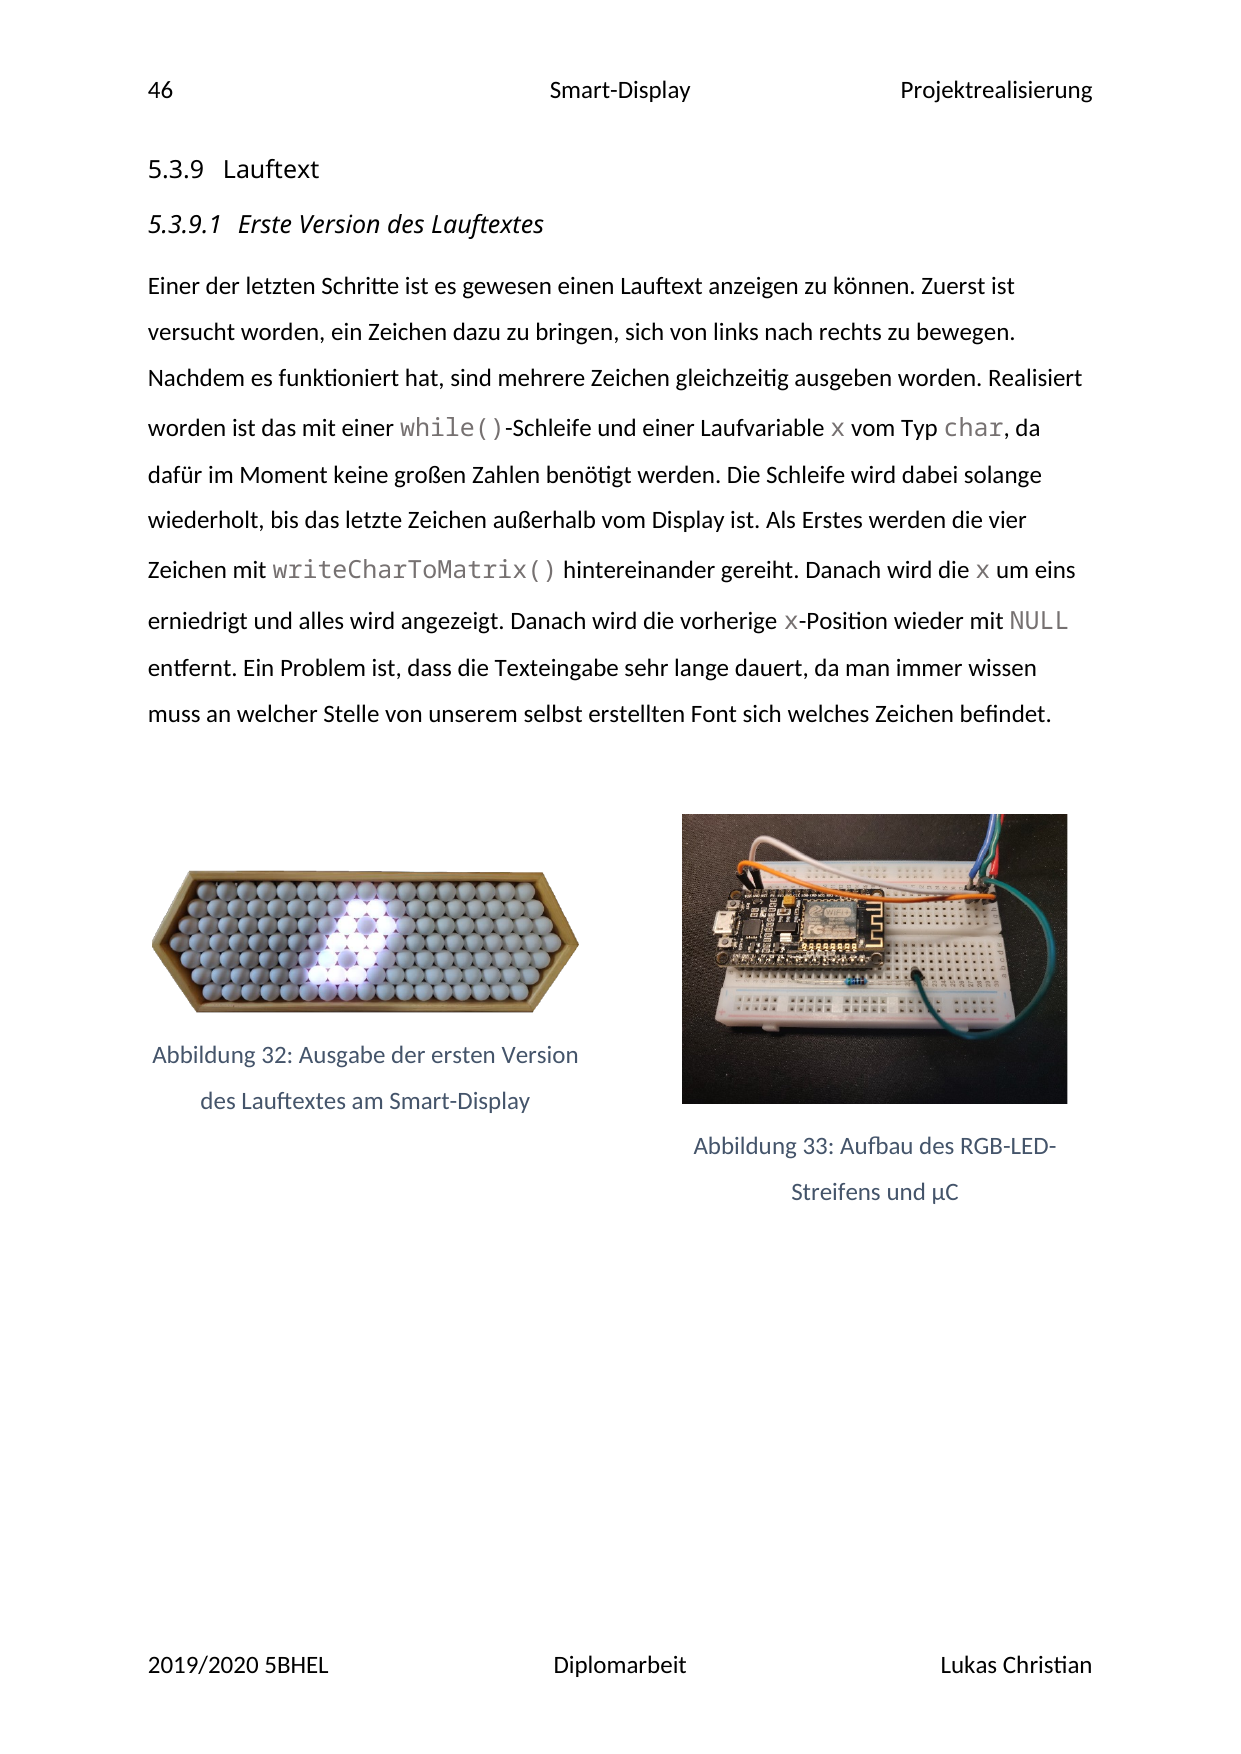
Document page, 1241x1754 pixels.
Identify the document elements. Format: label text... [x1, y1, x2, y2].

subtitle Erste Version des Lauftextes [148, 207, 1093, 241]
subtitle Lauftext [148, 152, 1093, 186]
text Einer der letzten Schritte ist es gewesen einen Lauftext anzeigen zu können. Zuerst ist versucht worden, ein Zeichen dazu zu bringen, sich von links nach rechts zu bewegen. Nachdem es funktioniert hat, sind mehrere Zeichen gleichzeitig ausgeben worden. Realisiert worden ist das mit einer while()-Schleife und einer Laufvariable x vom Typ char, da dafür im Moment keine großen Zahlen benötigt werden. Die Schleife wird dabei solange wiederholt, bis das letzte Zeichen außerhalb vom Display ist. Als Erstes werden die vier Zeichen mit writeCharToMatrix() hintereinander gereiht. Danach wird die x um eins erniedrigt und alles wird angezeigt. Danach wird die vorherige x-Position wieder mit NULL entfernt. Ein Problem ist, dass die Texteingabe sehr lange dauert, da man immer wissen muss an welcher Stelle von unserem selbst erstellten Font sich welches Zeichen befindet. [148, 271, 1093, 728]
picture [682, 814, 1068, 1104]
picture [152, 870, 579, 1013]
text Abbildung 32: Ausgabe der ersten Version des Lauftextes am Smart-Display [148, 1039, 583, 1116]
text Abbildung 33: Aufbau des RGB-LED-Streifens und µC [657, 1130, 1093, 1207]
